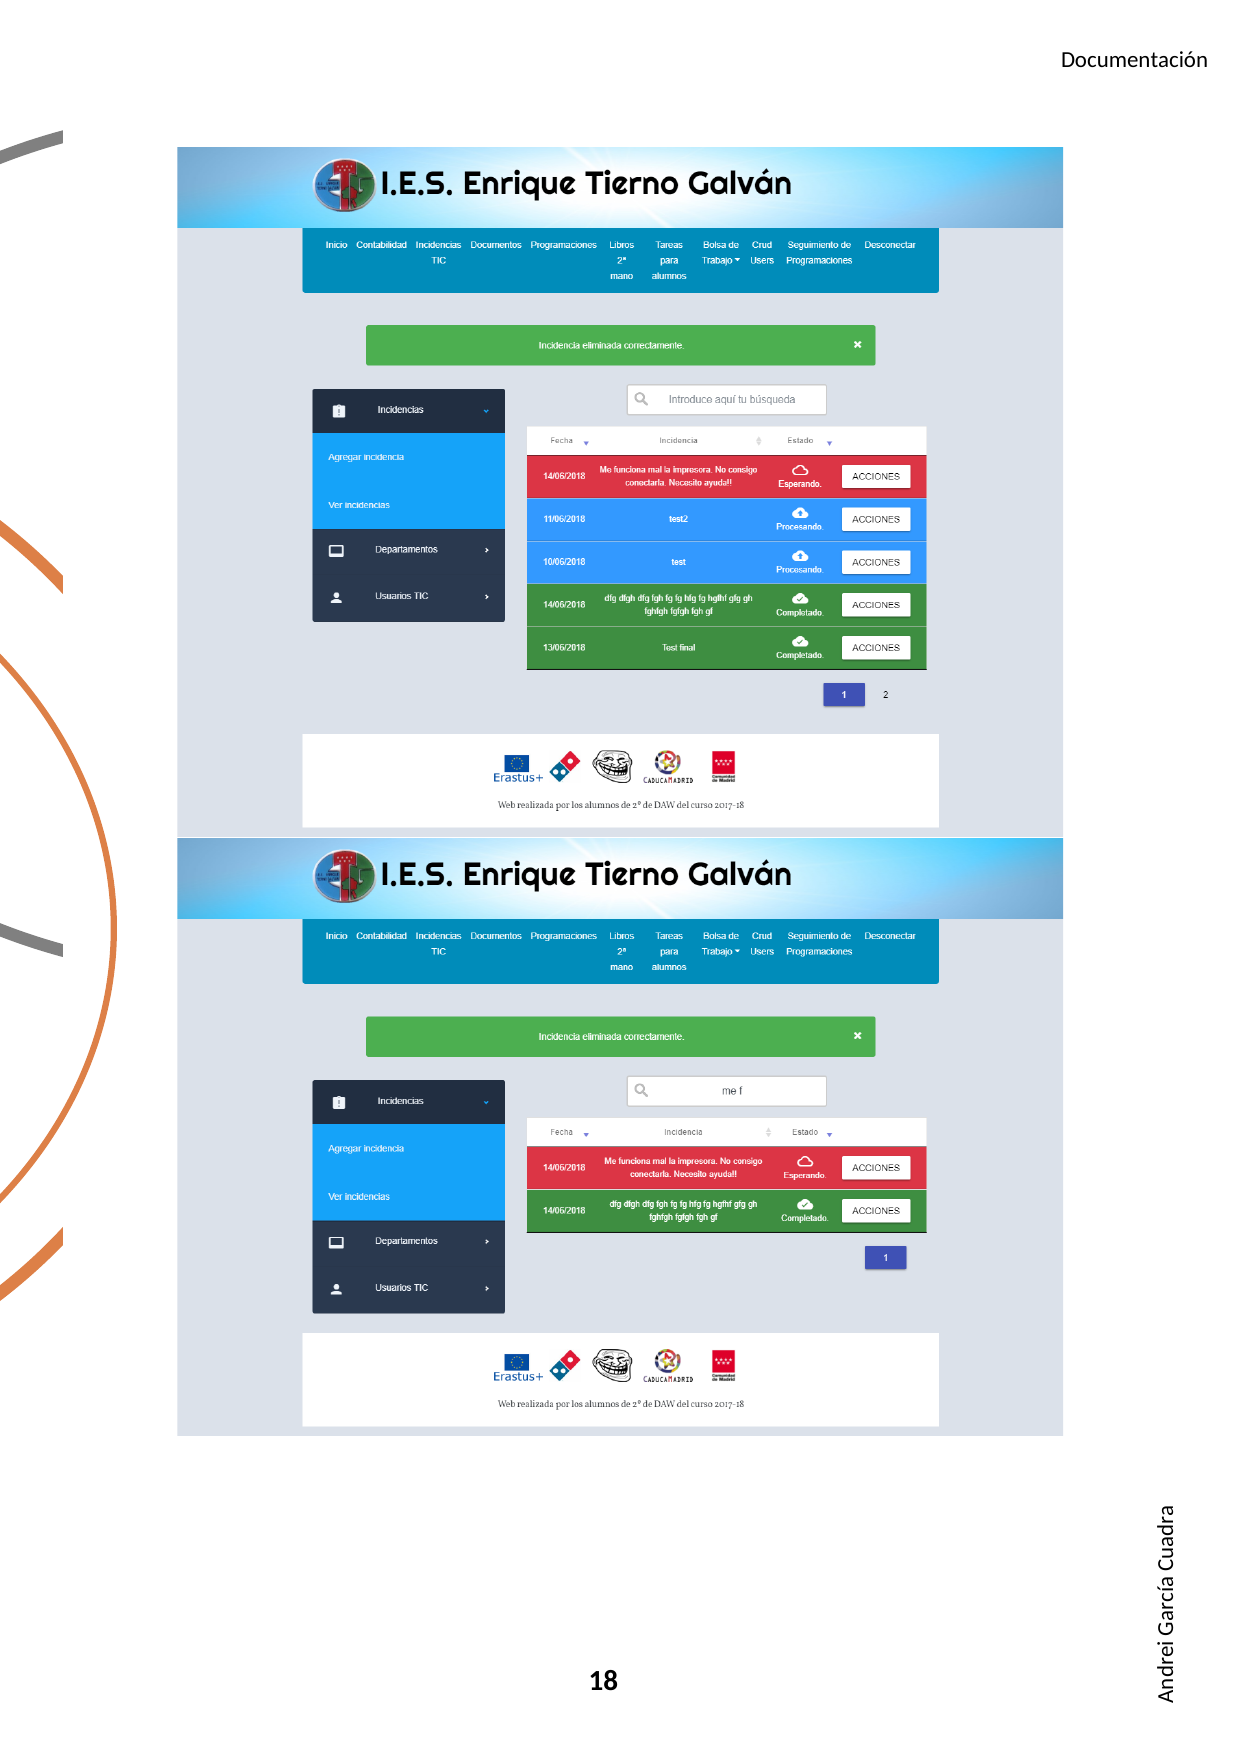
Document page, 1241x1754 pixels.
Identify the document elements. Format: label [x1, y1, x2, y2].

picture [177, 838, 1064, 1436]
picture [177, 147, 1064, 837]
